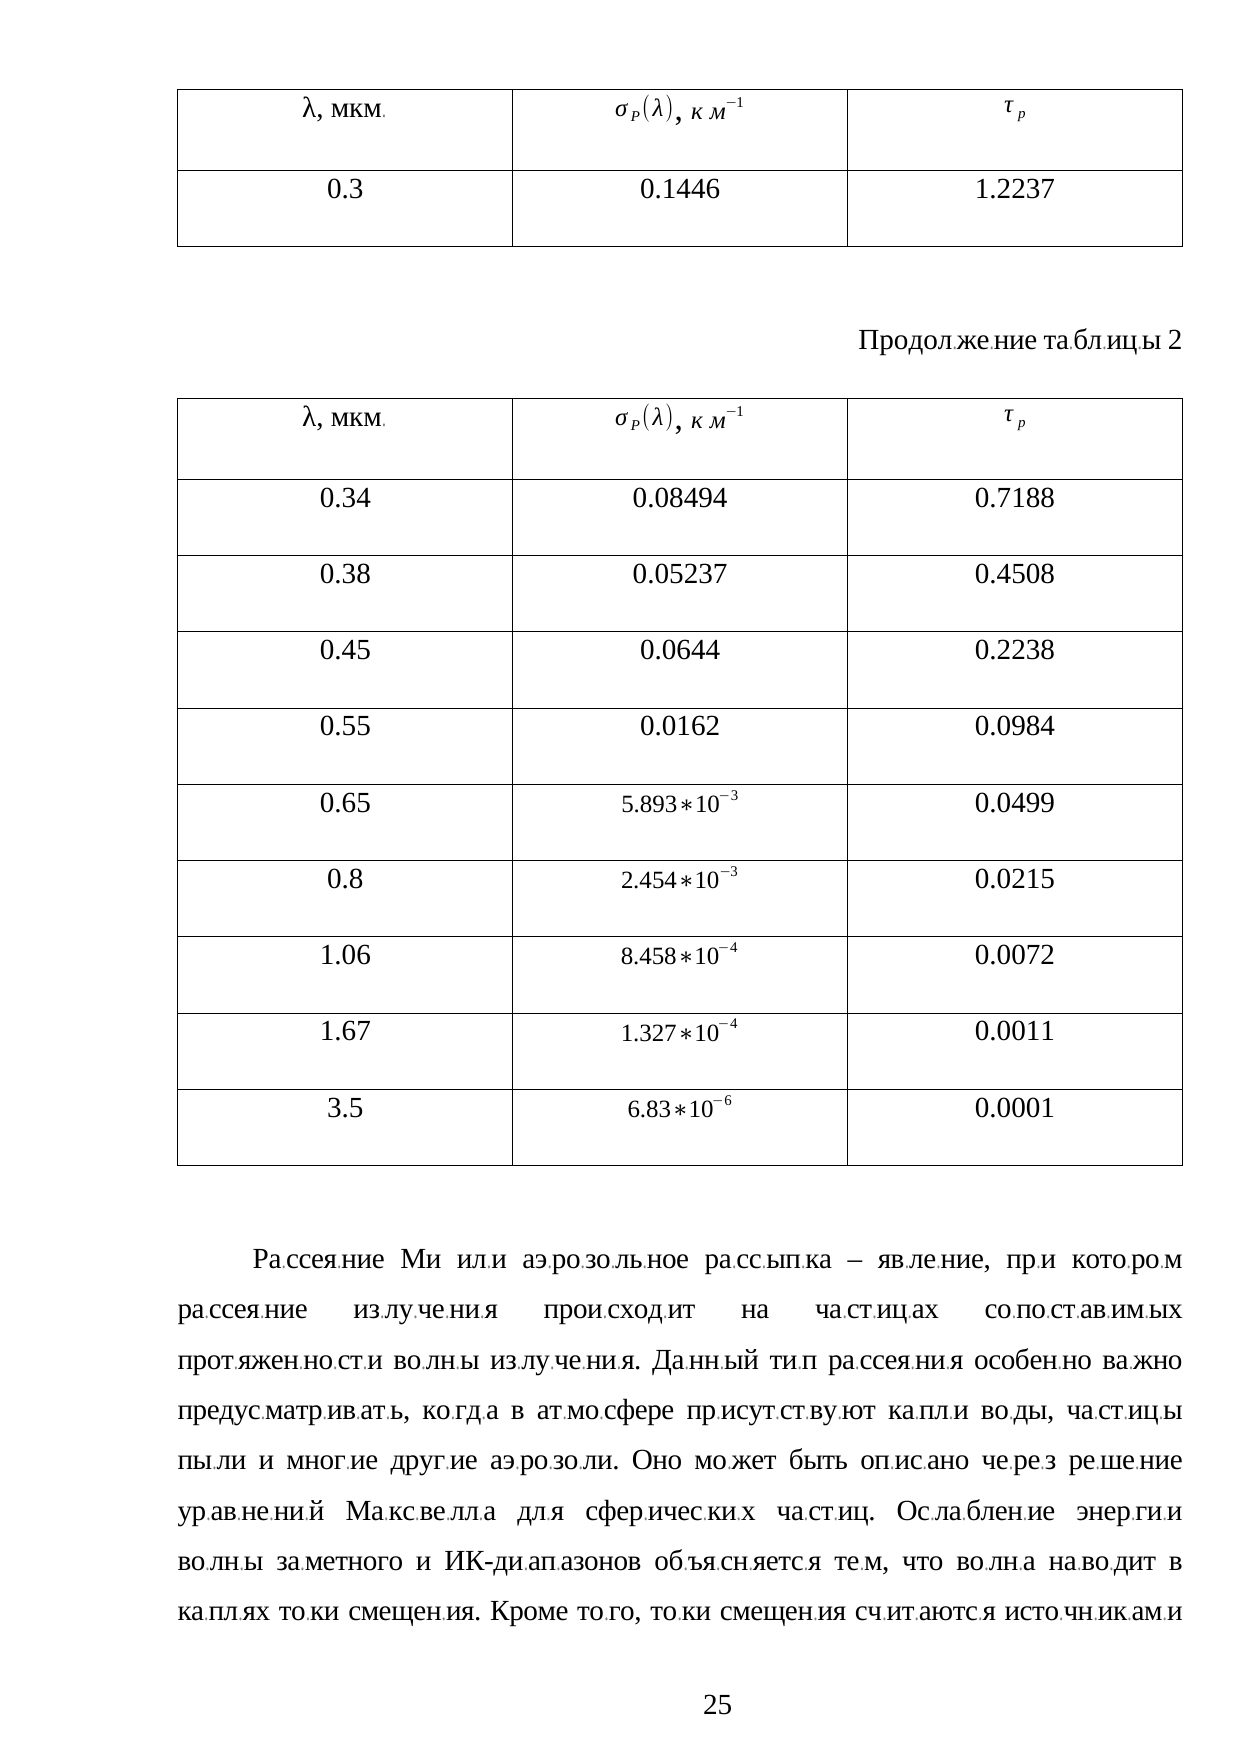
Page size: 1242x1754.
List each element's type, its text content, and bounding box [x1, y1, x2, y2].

table_cell 0.65 [178, 785, 512, 860]
table_cell 0.2238 [848, 632, 1182, 707]
table_cell 0.8 [178, 861, 512, 936]
table_cell [513, 1090, 847, 1165]
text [177, 1241, 1183, 1627]
table_cell 0.08494 [513, 480, 847, 555]
table_cell 0.3 [178, 171, 512, 246]
table_cell 0.0162 [513, 709, 847, 784]
table_cell 0.0001 [848, 1090, 1182, 1165]
table_cell 0.7188 [848, 480, 1182, 555]
table_cell 1.06 [178, 937, 512, 1012]
table_cell 0.0215 [848, 861, 1182, 936]
text Продол.же.ние та.бл.иц.ы 2 [177, 322, 1183, 356]
table_cell 0.38 [178, 556, 512, 631]
table_cell 0.0984 [848, 709, 1182, 784]
table_cell [513, 937, 847, 1012]
table_cell [513, 1014, 847, 1089]
table_cell 0.0072 [848, 937, 1182, 1012]
table_cell 0.55 [178, 709, 512, 784]
table_header [848, 90, 1182, 170]
table_cell 3.5 [178, 1090, 512, 1165]
table_header [848, 399, 1182, 479]
table_cell [513, 861, 847, 936]
table_cell 0.0644 [513, 632, 847, 707]
table_header λ, мкм. [178, 399, 512, 479]
table_cell [513, 785, 847, 860]
table_cell 0.05237 [513, 556, 847, 631]
table_cell 0.0011 [848, 1014, 1182, 1089]
table_cell 1.67 [178, 1014, 512, 1089]
table_cell 1.2237 [848, 171, 1182, 246]
table_cell 0.4508 [848, 556, 1182, 631]
table_header , [513, 399, 847, 479]
table_header λ, мкм. [178, 90, 512, 170]
table_cell 0.1446 [513, 171, 847, 246]
table_cell 0.45 [178, 632, 512, 707]
table_cell 0.0499 [848, 785, 1182, 860]
table_cell 0.34 [178, 480, 512, 555]
table_header , [513, 90, 847, 170]
